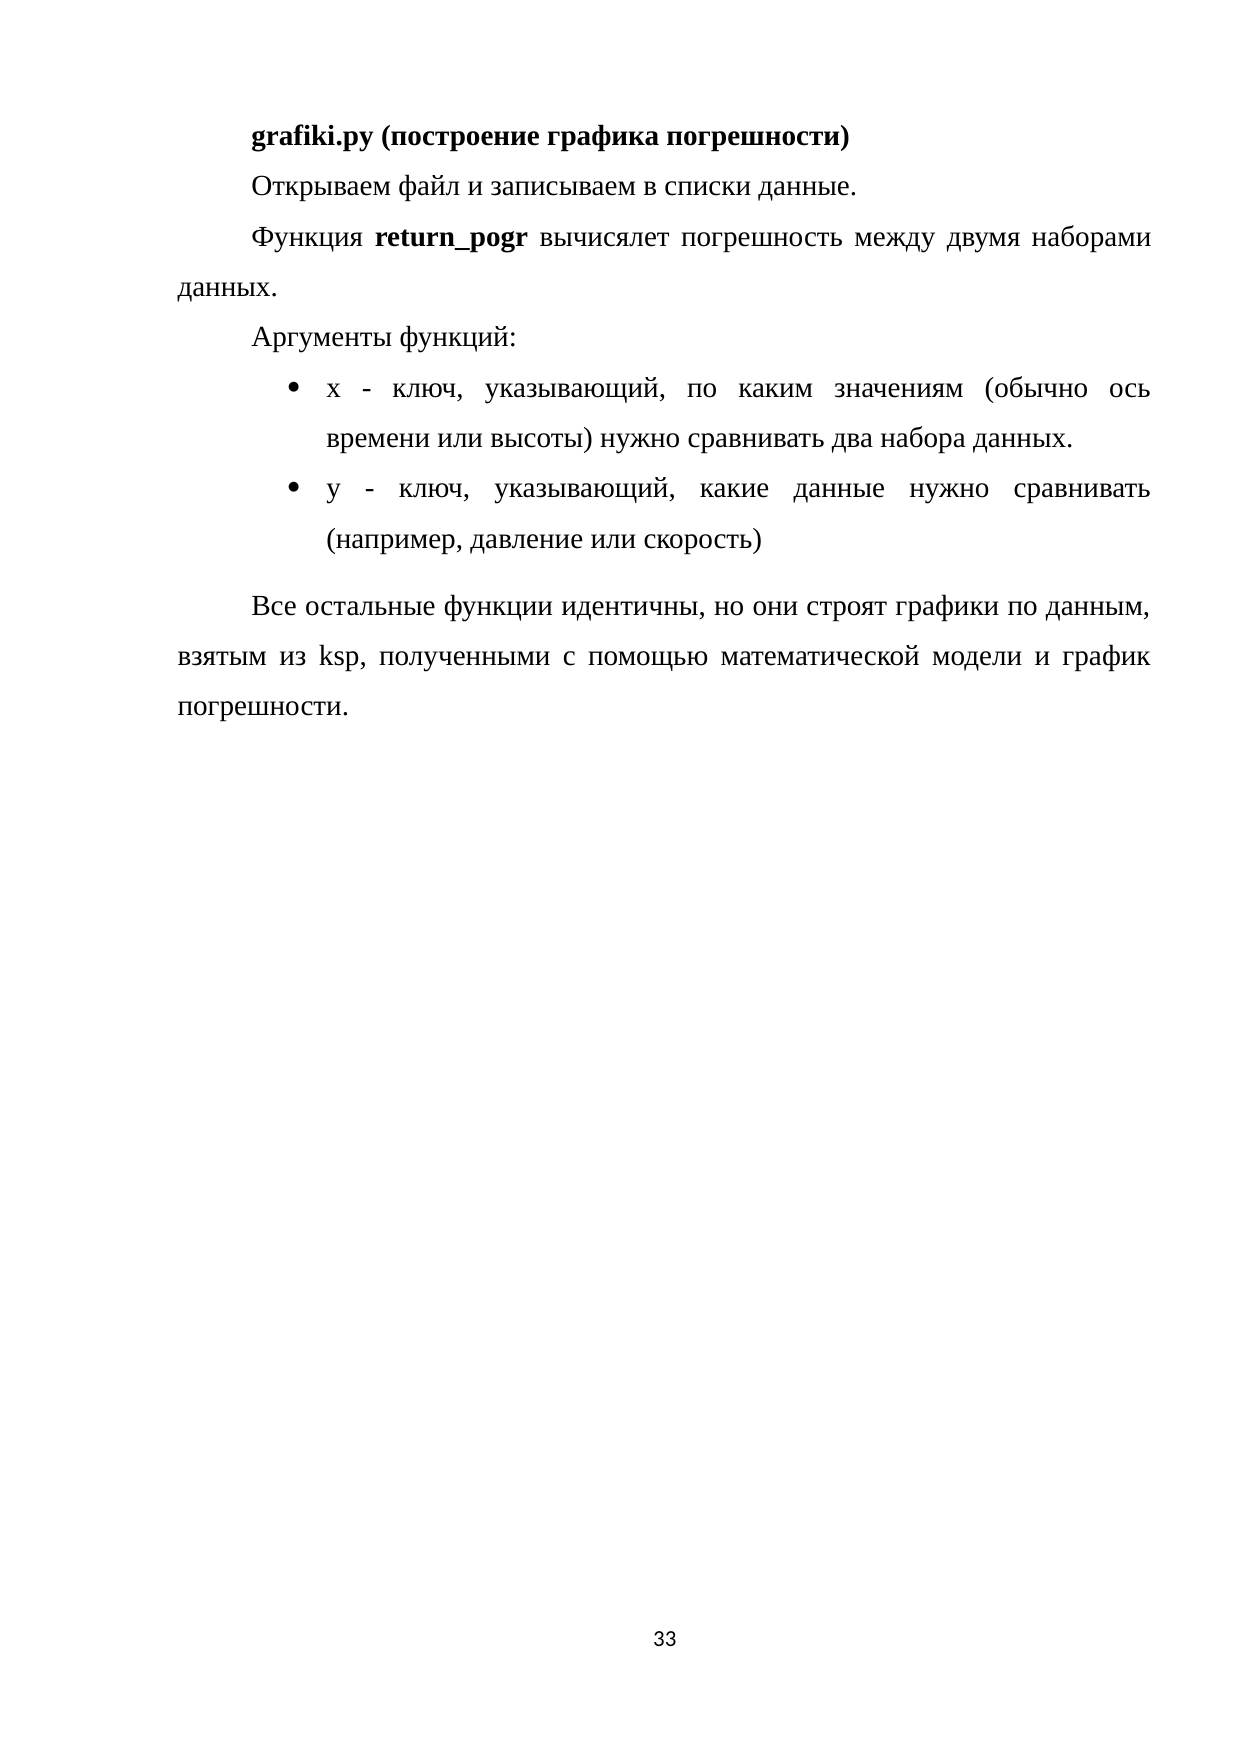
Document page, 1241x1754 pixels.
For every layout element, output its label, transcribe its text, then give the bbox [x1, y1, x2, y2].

list Открываем файл и записываем в списки данные. [177, 168, 1152, 202]
list Функция return_pogr вычисялет погрешность между двумя наборами данных. [177, 219, 1152, 303]
list grafiki.py (построение графика погрешности) [177, 118, 1152, 152]
text Все остальные функции идентичны, но они строят графики по данным, взятым из ksp, полученными с помощью математической модели и график погрешности. [177, 588, 1152, 722]
list x - ключ, указывающий, по каким значениям (обычно ось времени или высоты) нужно сравнивать два набора данных. [288, 370, 1152, 454]
list y - ключ, указывающий, какие данные нужно сравнивать (например, давление или скорость) [288, 470, 1152, 554]
list Аргументы функций: [177, 319, 1152, 353]
